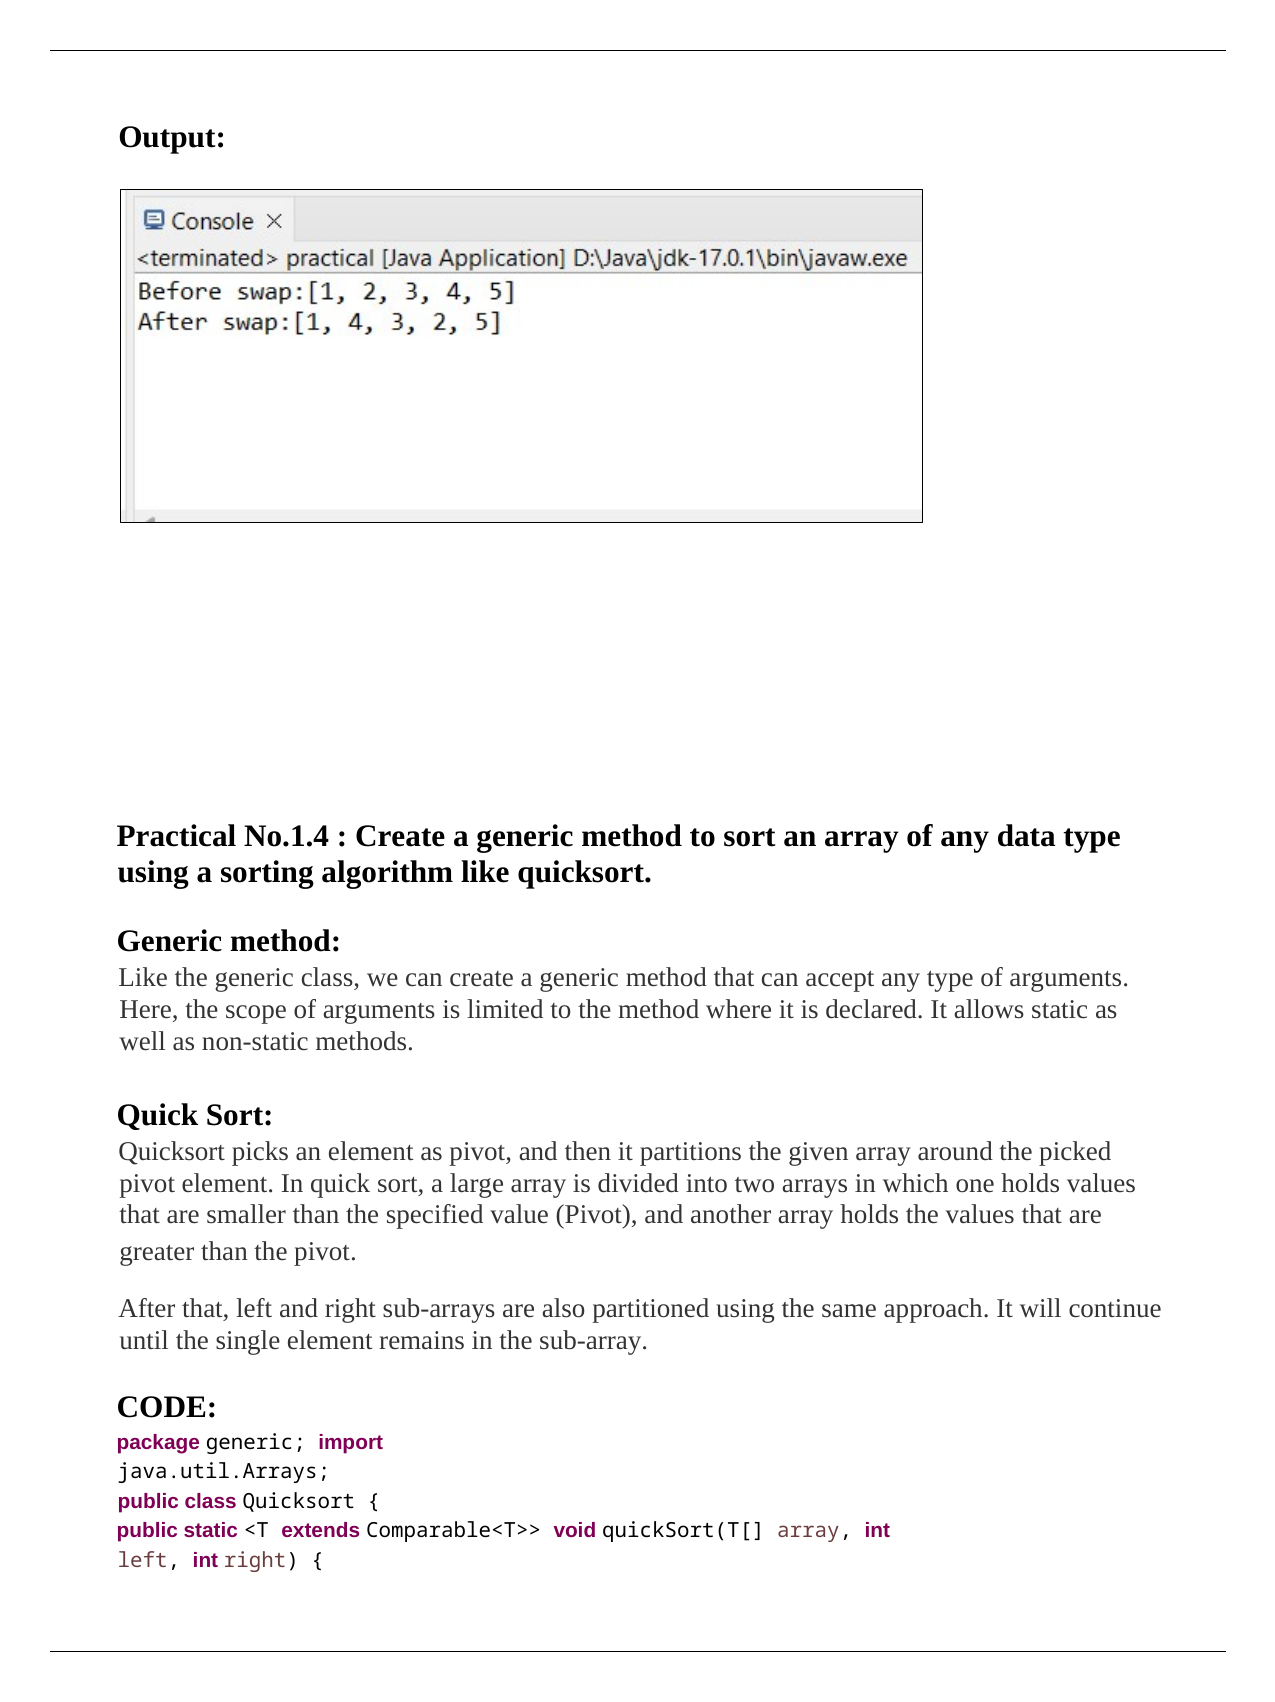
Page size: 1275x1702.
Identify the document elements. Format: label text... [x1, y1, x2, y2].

text Generic method: [116, 922, 1170, 958]
text package generic; import java.util.Arrays; public class Quicksort { [116, 1427, 383, 1514]
text Practical No.1.4 : Create a generic method to sort an array of any data type using a sorting algorithm like quicksort. [116, 817, 1170, 890]
text Quicksort picks an element as pivot, and then it partitions the given array around the picked pivot element. In quick sort, a large array is divided into two arrays in which one holds values that are smaller than the specified value (Pivot), and another array holds the values that are greater than the pivot. [118, 1135, 1170, 1267]
picture [121, 190, 922, 522]
text Like the generic class, we can create a generic method that can accept any type of arguments. Here, the scope of arguments is limited to the method where it is declared. It allows static as well as non-static methods. [118, 961, 1170, 1056]
text After that, left and right sub-arrays are also partitioned using the same approach. It will continue until the single element remains in the sub-array. [118, 1292, 1170, 1355]
text public static <T extends Comparable<T>> void quickSort(T[] array, int left, int right) { [116, 1516, 914, 1573]
text Quick Sort: [116, 1096, 1170, 1132]
text CODE: [116, 1389, 1170, 1425]
